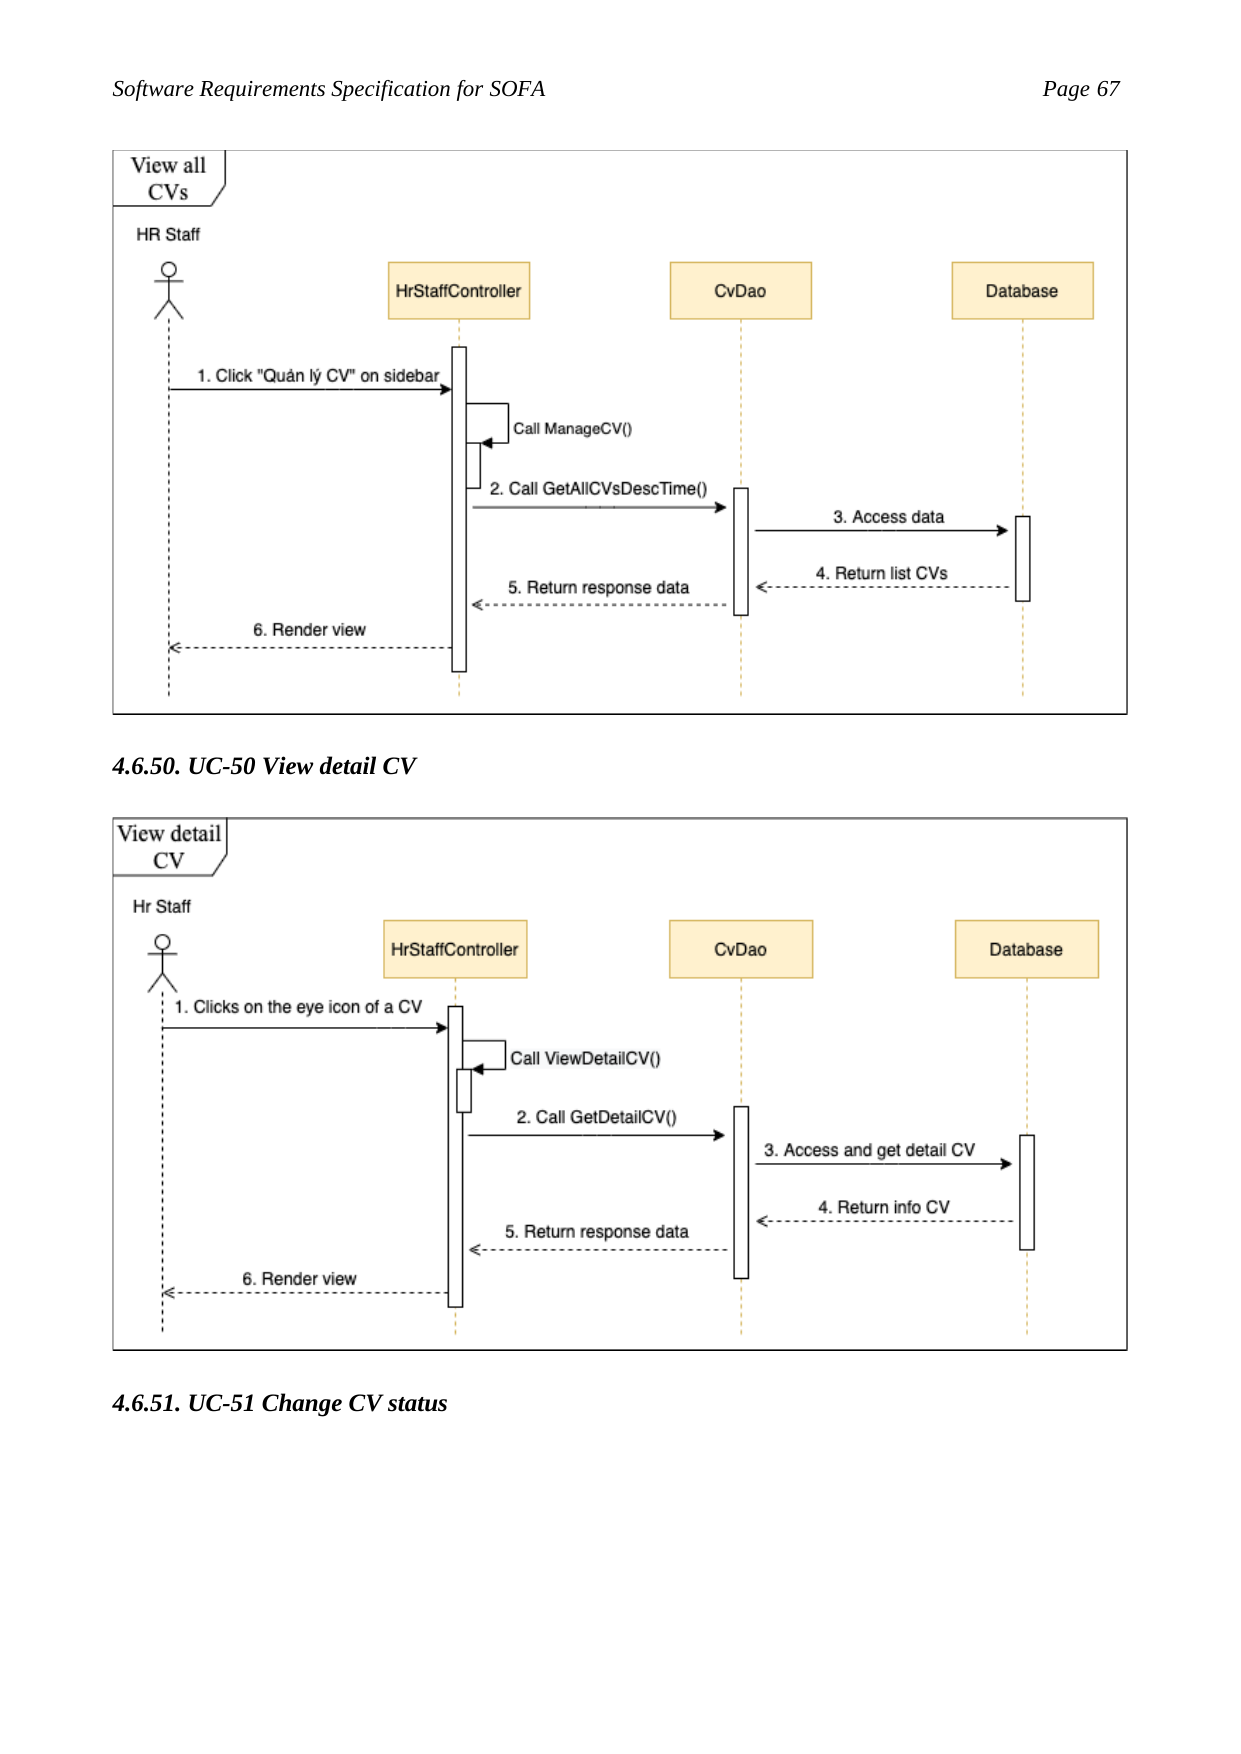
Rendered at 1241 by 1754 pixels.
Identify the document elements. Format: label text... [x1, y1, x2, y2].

text 4.6.50. UC-50 View detail CV [112, 751, 1128, 780]
picture [112, 817, 1128, 1351]
picture [112, 150, 1128, 715]
text 4.6.51. UC-51 Change CV status [112, 1388, 1128, 1416]
